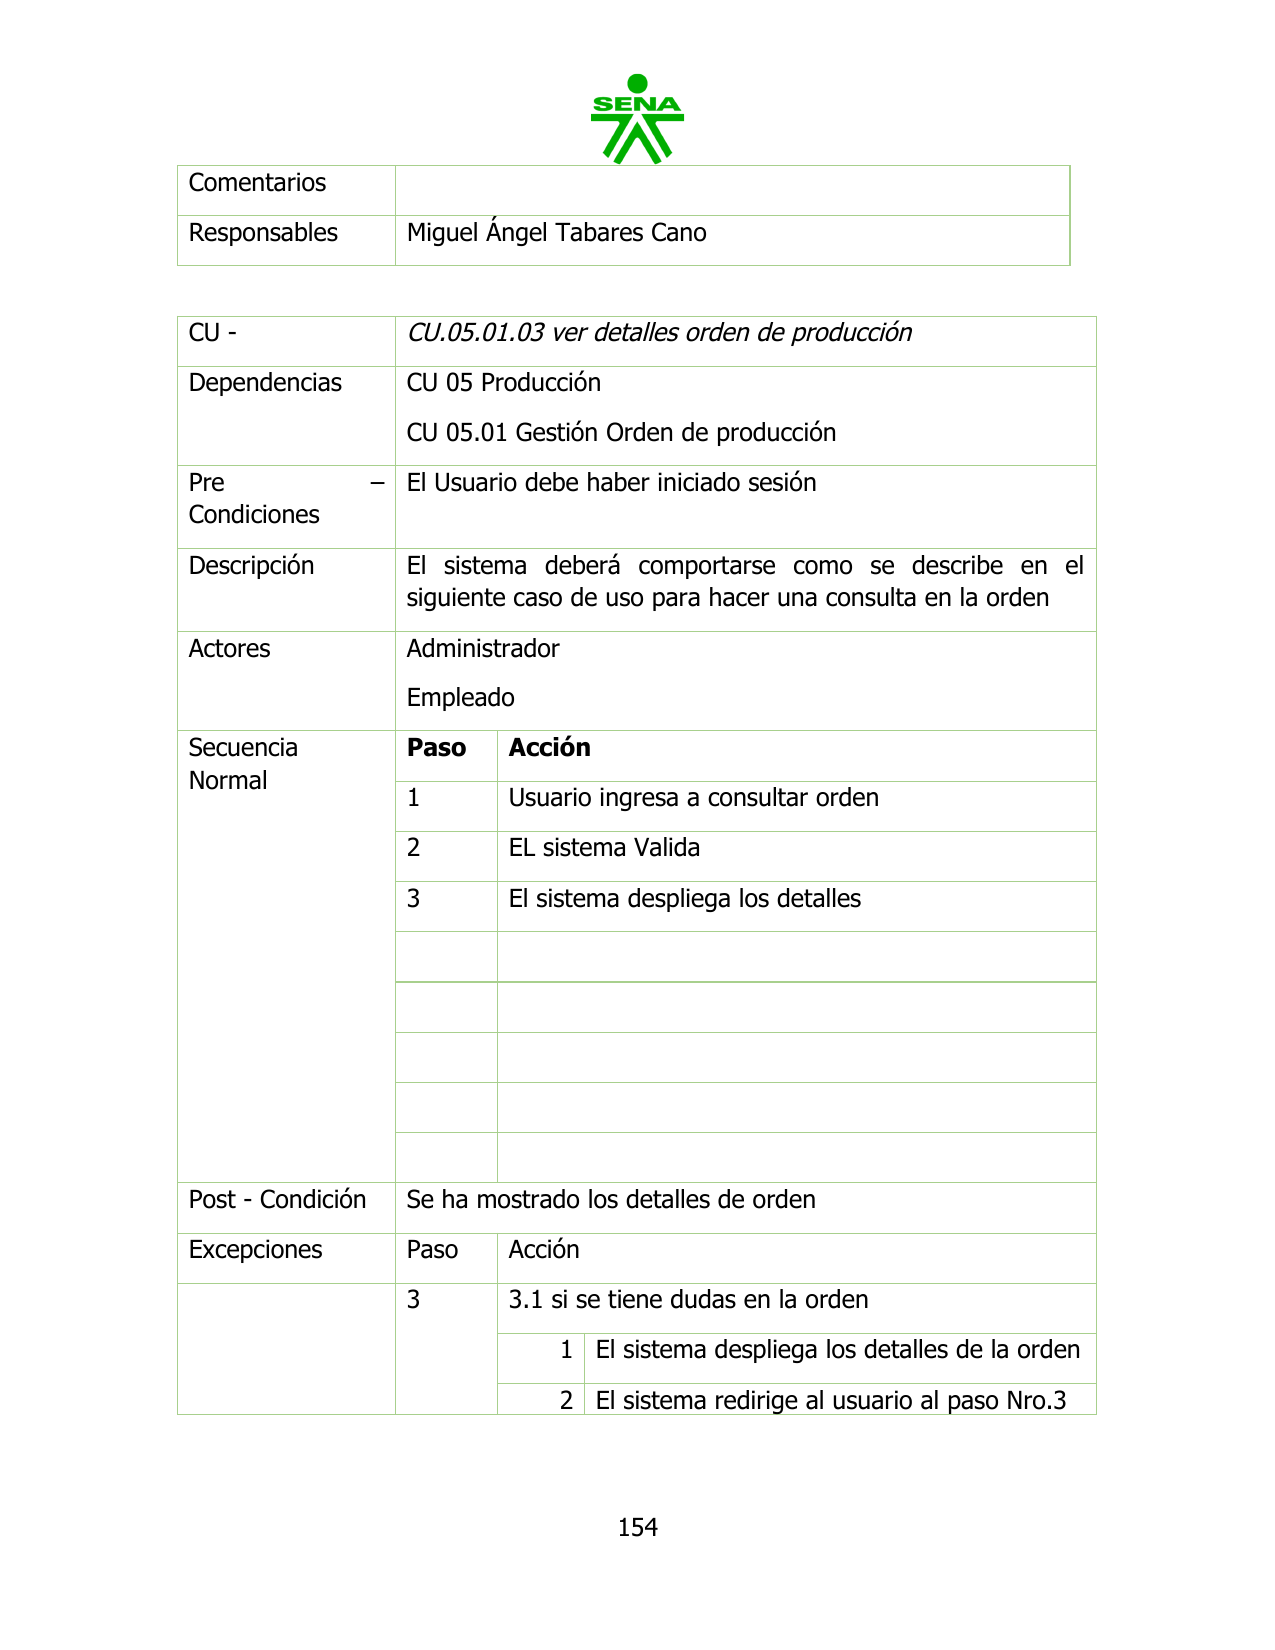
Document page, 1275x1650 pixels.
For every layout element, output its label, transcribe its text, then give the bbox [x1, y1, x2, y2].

table_cell El Usuario debe haber iniciado sesión [396, 466, 1096, 548]
table_cell [498, 1033, 1096, 1082]
table_cell 3 [396, 882, 497, 931]
table_cell Paso [396, 1234, 497, 1283]
table_cell Se ha mostrado los detalles de orden [396, 1183, 1096, 1232]
table_cell Usuario ingresa a consultar orden [498, 782, 1096, 831]
table_cell [396, 983, 497, 1032]
table_cell El sistema redirige al usuario al paso Nro.3 [585, 1384, 1096, 1414]
table_cell [396, 1133, 497, 1182]
table_cell Descripción [178, 549, 395, 631]
table_cell Secuencia Normal [178, 731, 395, 1182]
table_cell Post - Condición [178, 1183, 395, 1232]
table_cell Excepciones [178, 1234, 395, 1283]
table_cell Comentarios [178, 166, 395, 215]
table_cell [396, 166, 1069, 215]
table_cell EL sistema Valida [498, 832, 1096, 881]
table_cell 2 [396, 832, 497, 881]
table_cell [396, 1033, 497, 1082]
table_cell Dependencias [178, 367, 395, 465]
picture [591, 73, 685, 165]
table_cell Acción [498, 1234, 1096, 1283]
table_cell Miguel Ángel Tabares Cano [396, 216, 1069, 265]
table_cell 2 [498, 1384, 584, 1414]
table_cell 1 [498, 1334, 584, 1383]
table_cell Actores [178, 632, 395, 730]
table_cell Paso [396, 731, 497, 781]
table_cell [178, 1284, 395, 1414]
table_cell [396, 1083, 497, 1132]
table_cell [498, 1133, 1096, 1182]
table_cell 3 [396, 1284, 497, 1414]
table_cell Pre – Condiciones [178, 466, 395, 548]
table_cell El sistema despliega los detalles de la orden [585, 1334, 1096, 1383]
table_cell Responsables [178, 216, 395, 265]
table_cell [396, 932, 497, 981]
table_cell El sistema deberá comportarse como se describe en el siguiente caso de uso para hacer una consulta en la orden [396, 549, 1096, 631]
table_cell Administrador Empleado [396, 632, 1096, 730]
table_cell El sistema despliega los detalles [498, 882, 1096, 931]
table_cell 1 [396, 782, 497, 831]
table_header CU.05.01.03 ver detalles orden de producción [396, 317, 1096, 366]
table_cell [498, 1083, 1096, 1132]
table_cell [498, 983, 1096, 1032]
table_header CU - [178, 317, 395, 366]
table_cell Acción [498, 731, 1096, 781]
table_cell 3.1 si se tiene dudas en la orden [498, 1284, 1096, 1333]
table_cell CU 05 Producción CU 05.01 Gestión Orden de producción [396, 367, 1096, 465]
table_cell [498, 932, 1096, 981]
